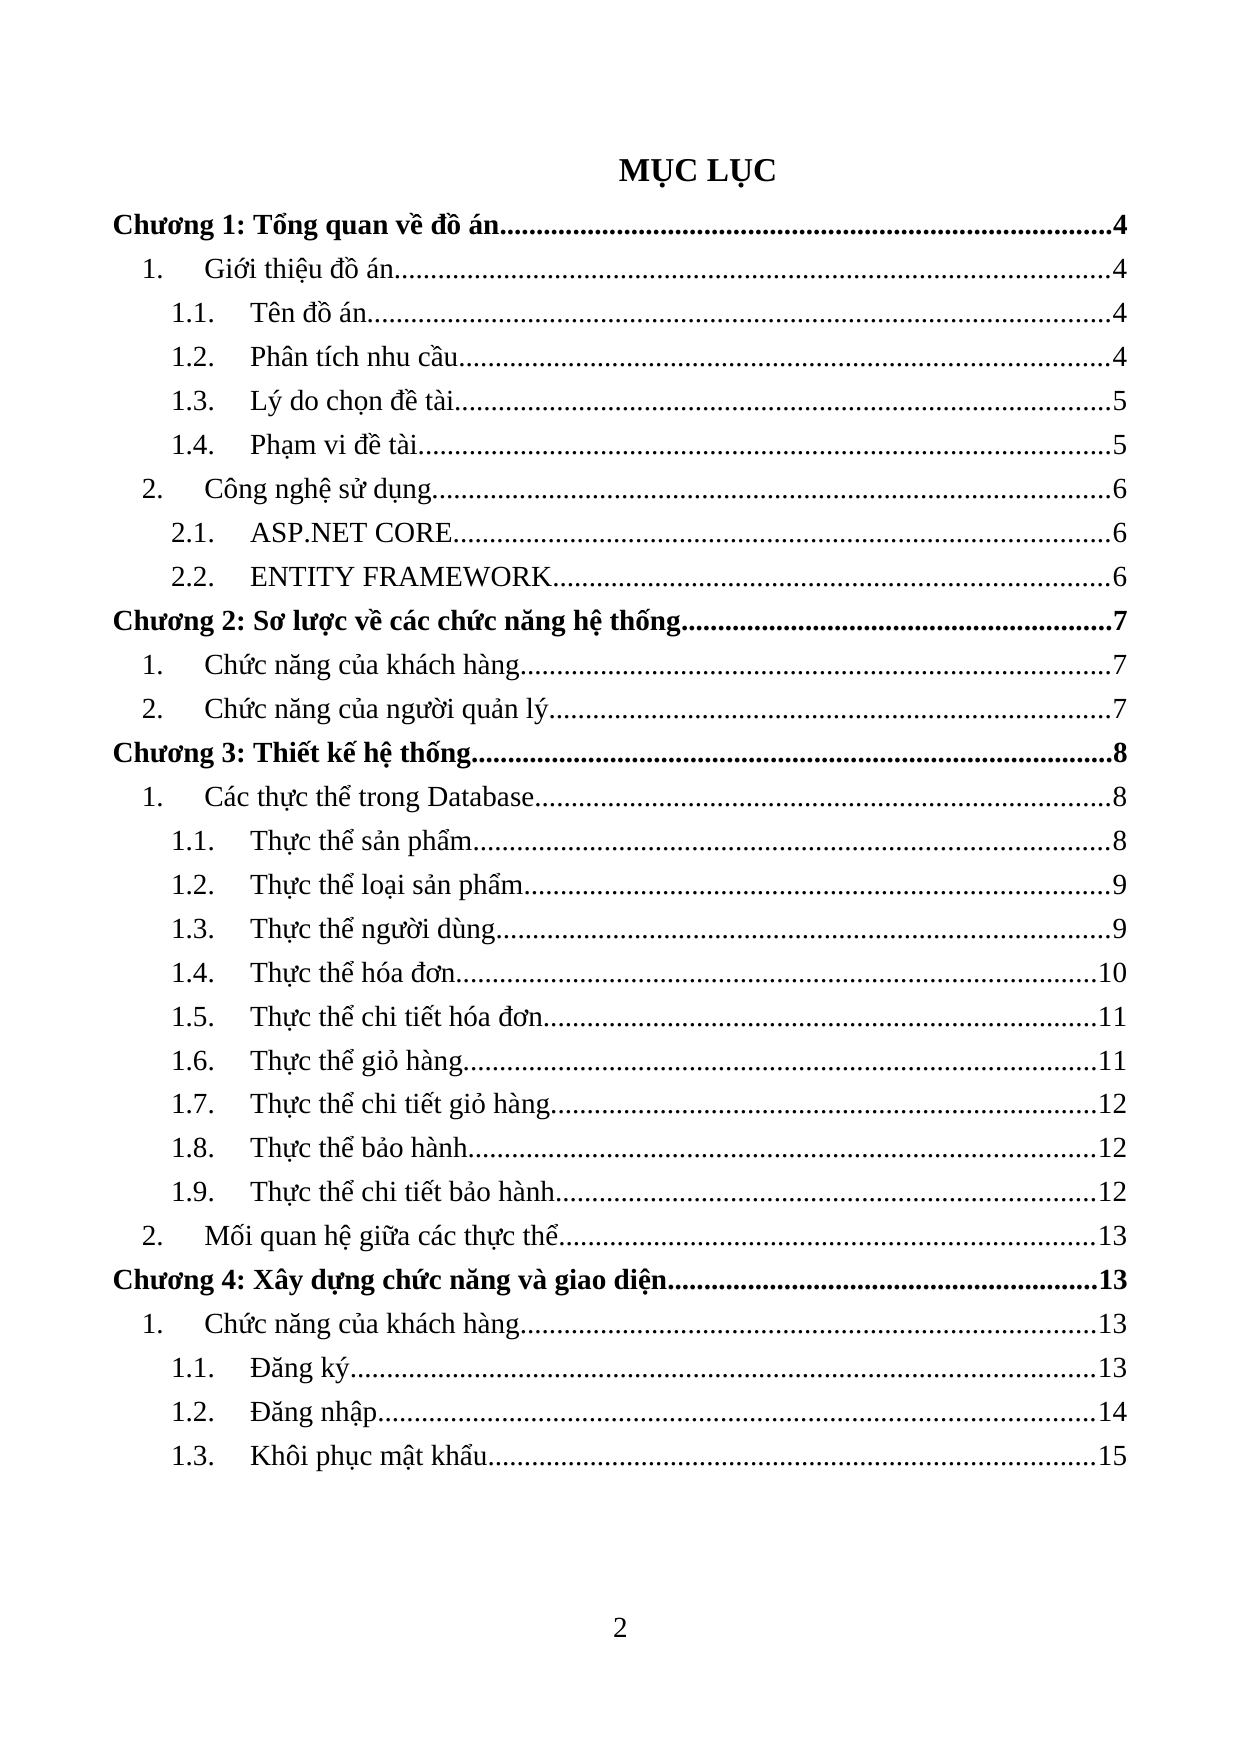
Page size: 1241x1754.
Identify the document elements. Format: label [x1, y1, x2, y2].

text [412, 150, 1128, 188]
